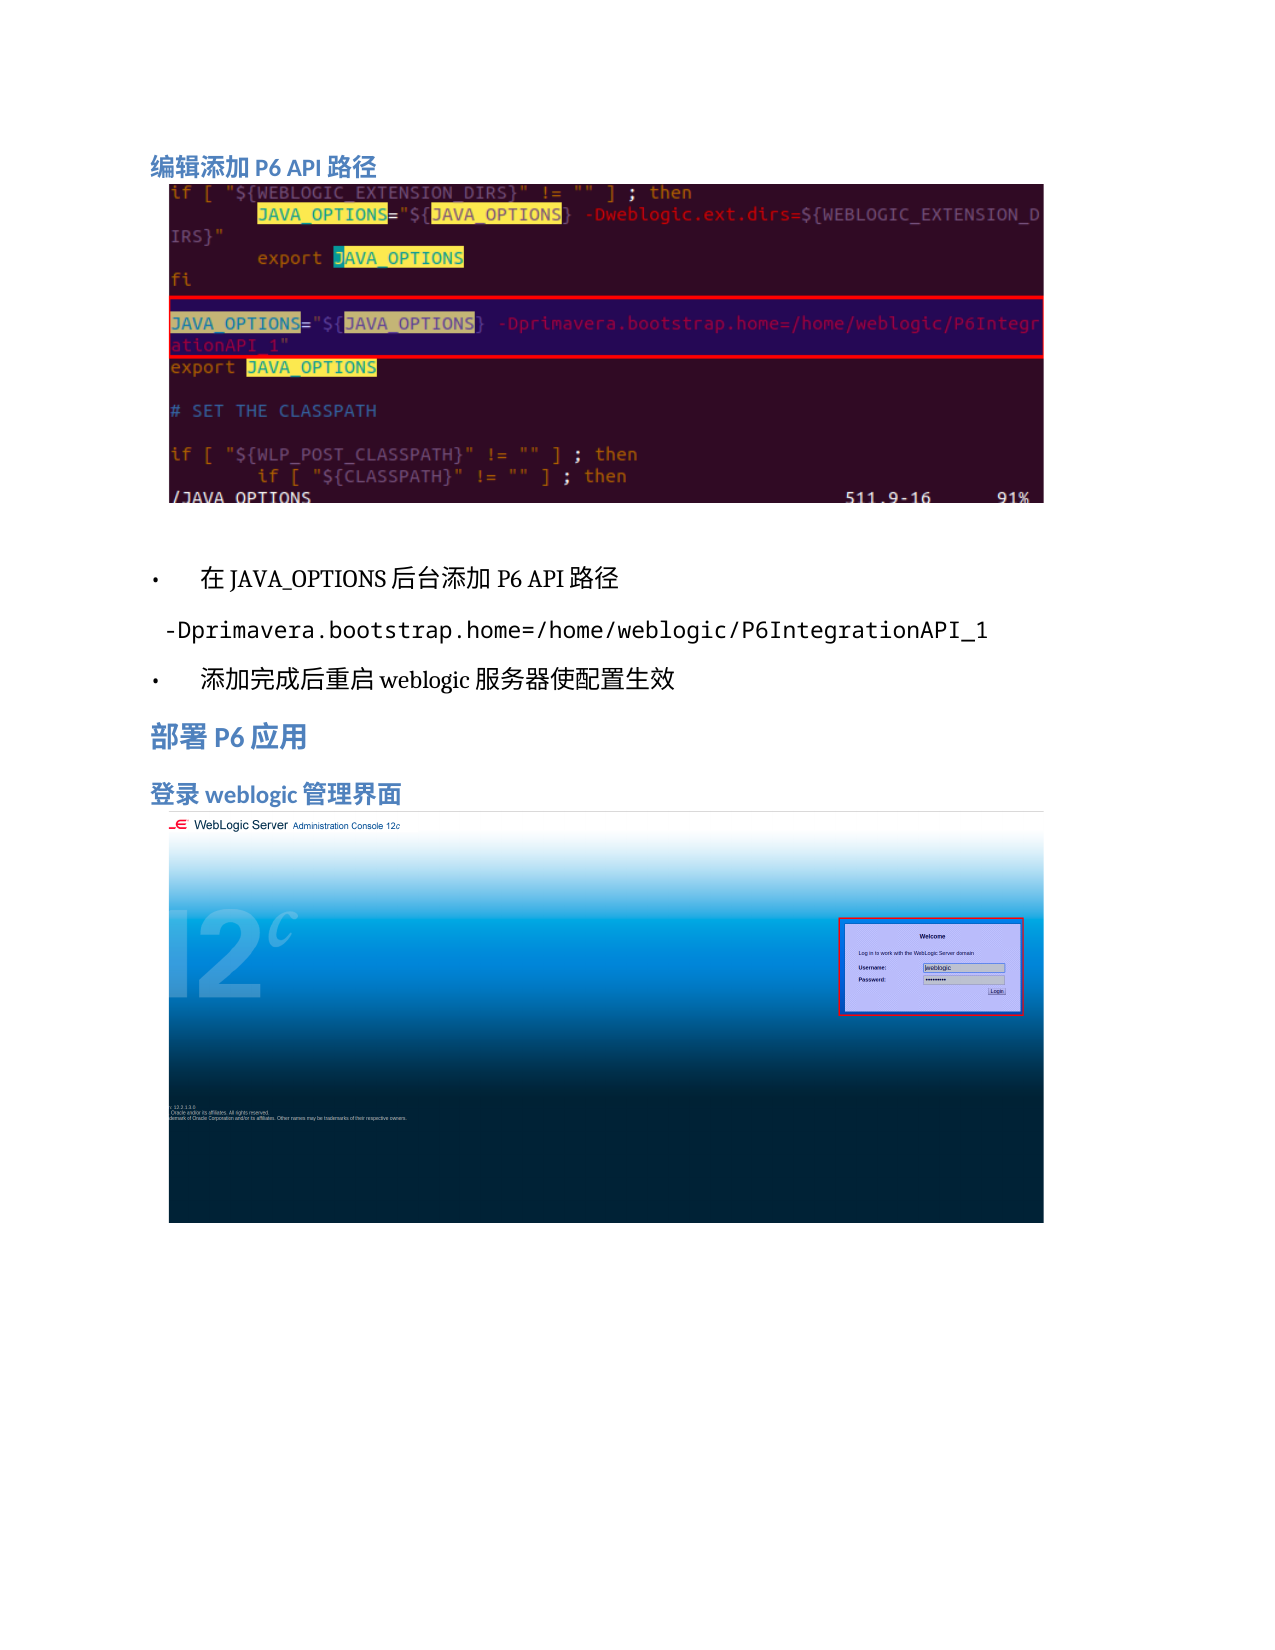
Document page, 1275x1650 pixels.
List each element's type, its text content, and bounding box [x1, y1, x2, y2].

subtitle 部署P6应用 [150, 716, 1125, 756]
subtitle 登录weblogic管理界面 [150, 777, 1125, 811]
list 添加完成后重启weblogic服务器使配置生效 [150, 666, 1125, 695]
text -Dprimavera.bootstrap.home=/home/weblogic/P6IntegrationAPI_1 [150, 614, 1125, 646]
list 在JAVA_OPTIONS后台添加 P6 API路径 [150, 565, 1125, 593]
picture [168, 810, 1044, 1088]
picture [168, 1096, 1044, 1223]
subtitle 编辑添加P6 API路径 [150, 150, 1125, 184]
picture [168, 184, 1044, 503]
